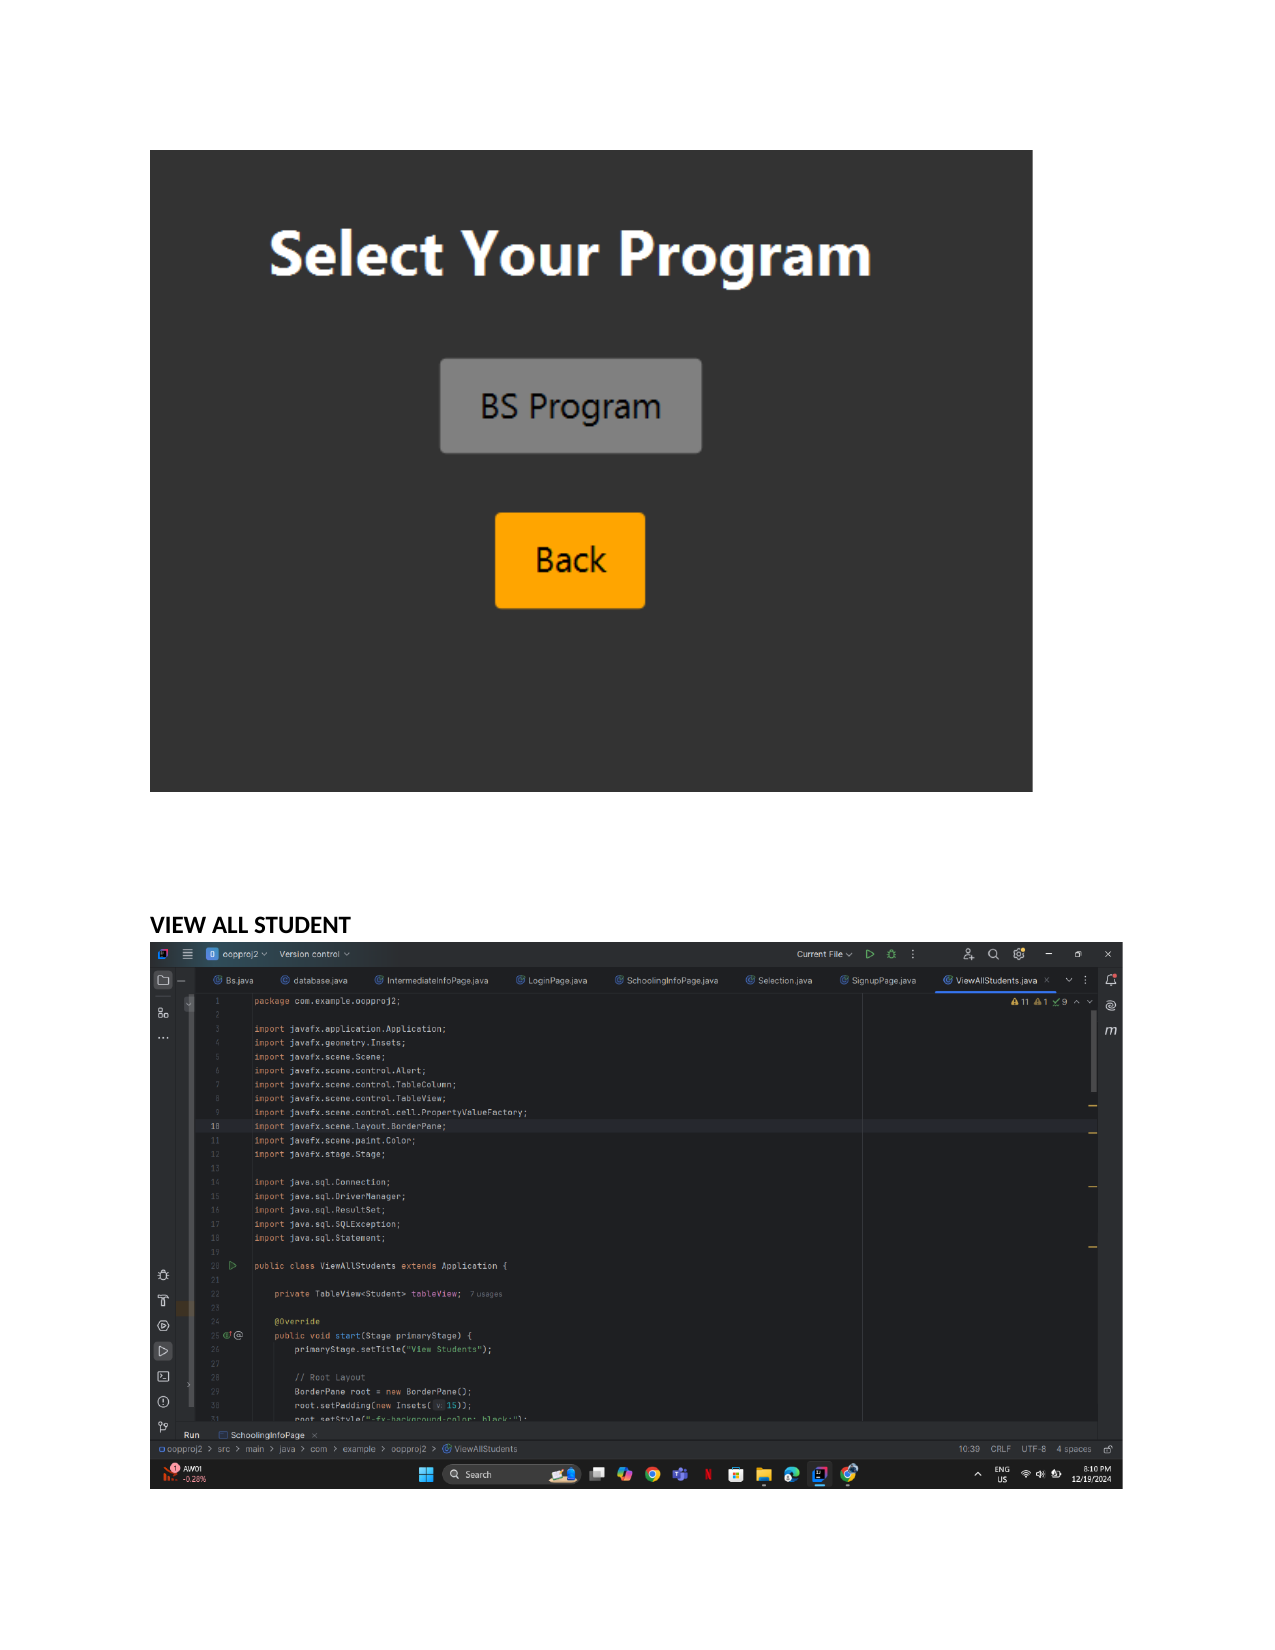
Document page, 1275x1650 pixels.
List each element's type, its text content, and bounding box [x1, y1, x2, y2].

picture [150, 942, 1123, 1489]
picture [150, 150, 1033, 792]
